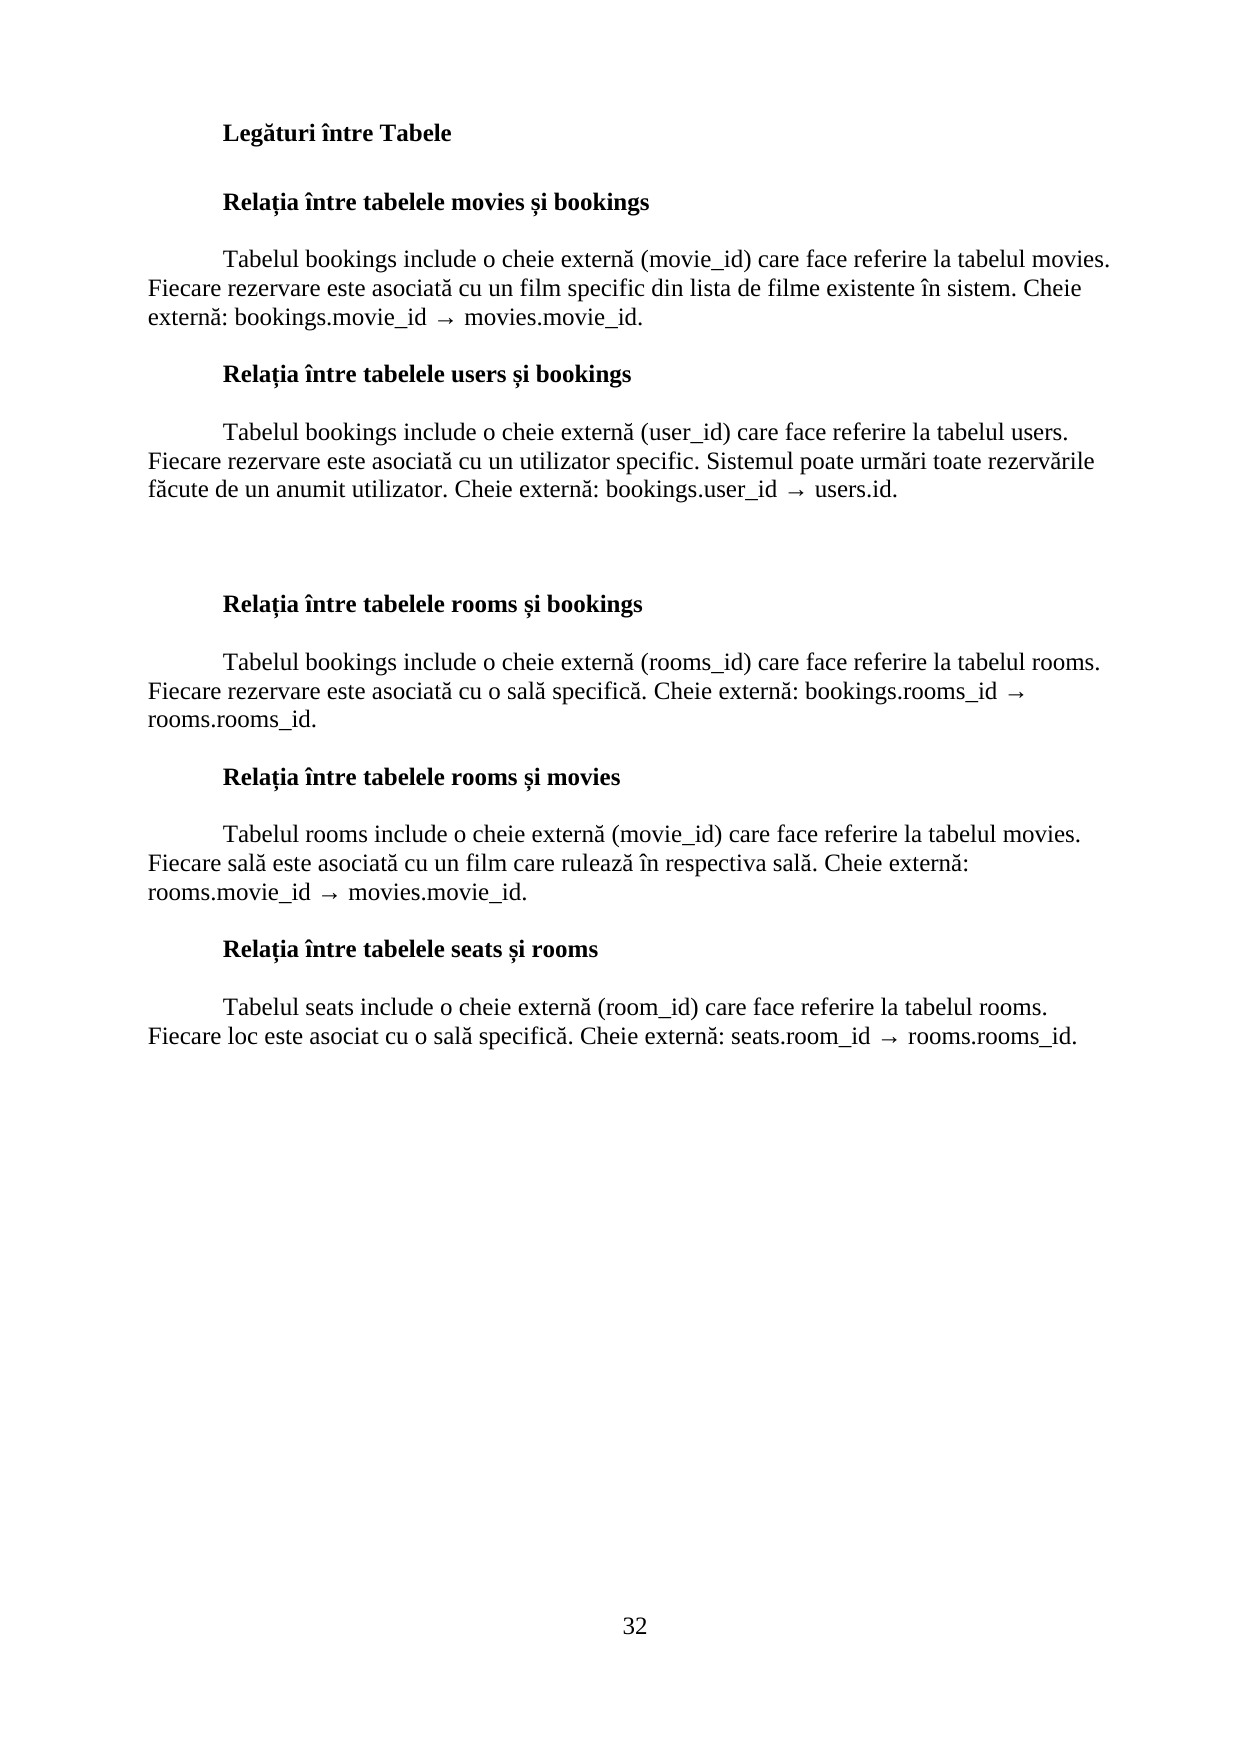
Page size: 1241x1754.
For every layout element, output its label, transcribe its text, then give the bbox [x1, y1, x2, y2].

text Legături între Tabele [148, 118, 1122, 147]
text Tabelul bookings include o cheie externă (movie_id) care face referire la tabelul movies. Fiecare rezervare este asociată cu un film specific din lista de filme existente în sistem. Cheie externă: bookings.movie_id → movies.movie_id. [148, 244, 1122, 331]
text Relația între tabelele users și bookings [148, 359, 1122, 388]
text Tabelul bookings include o cheie externă (user_id) care face referire la tabelul users. Fiecare rezervare este asociată cu un utilizator specific. Sistemul poate urmări toate rezervările făcute de un anumit utilizator. Cheie externă: bookings.user_id → users.id. [148, 417, 1122, 503]
text Tabelul rooms include o cheie externă (movie_id) care face referire la tabelul movies. Fiecare sală este asociată cu un film care rulează în respectiva sală. Cheie externă: rooms.movie_id → movies.movie_id. [148, 819, 1122, 906]
text Relația între tabelele seats și rooms [148, 934, 1122, 963]
text Relația între tabelele rooms și movies [148, 762, 1122, 791]
text Tabelul bookings include o cheie externă (rooms_id) care face referire la tabelul rooms. Fiecare rezervare este asociată cu o sală specifică. Cheie externă: bookings.rooms_id → rooms.rooms_id. [148, 647, 1122, 733]
text Tabelul seats include o cheie externă (room_id) care face referire la tabelul rooms. Fiecare loc este asociat cu o sală specifică. Cheie externă: seats.room_id → rooms.rooms_id. [148, 992, 1122, 1049]
text Relația între tabelele movies și bookings [148, 187, 1122, 216]
text Relația între tabelele rooms și bookings [148, 589, 1122, 618]
